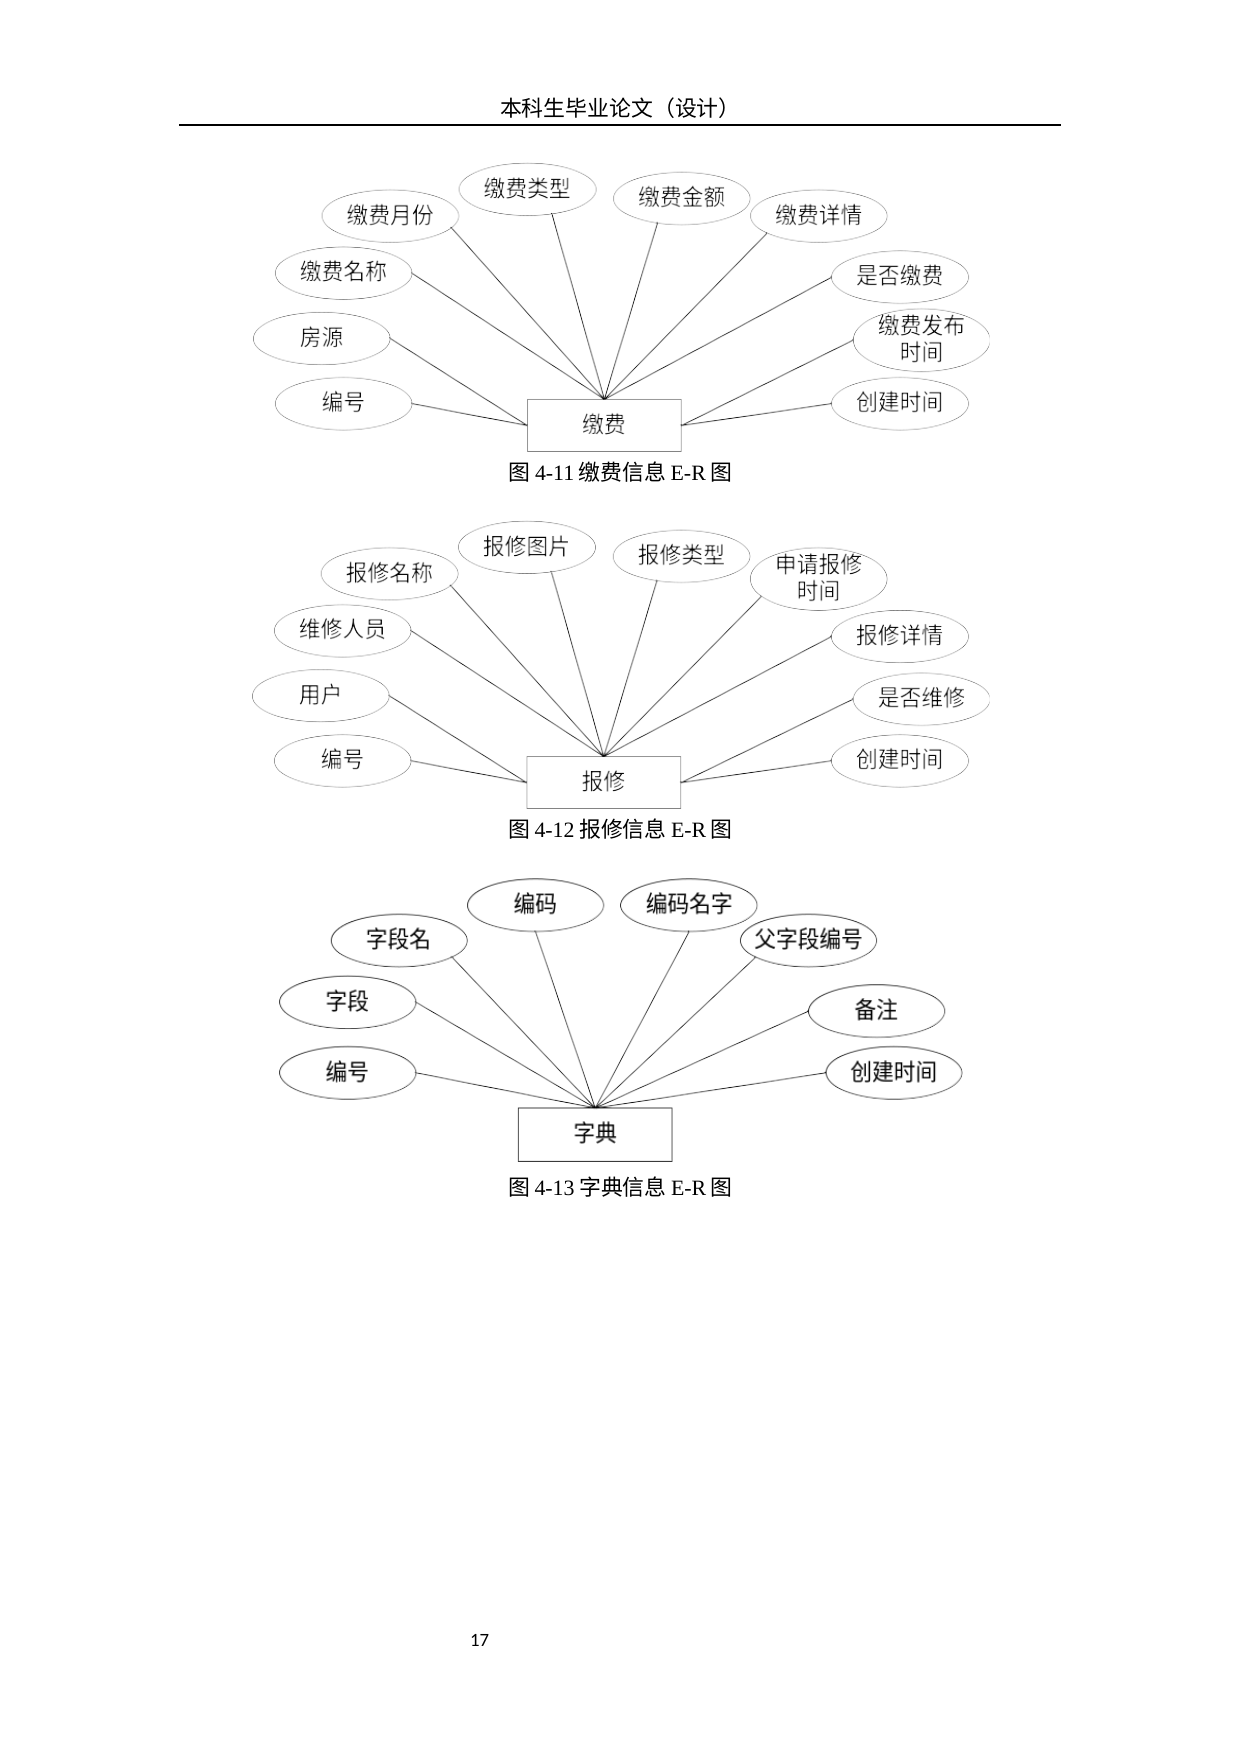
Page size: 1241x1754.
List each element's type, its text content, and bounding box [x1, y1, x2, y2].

text 图4-12报修信息E-R图 [187, 812, 1053, 844]
list 图4-13字典信息E-R图 [187, 1169, 1053, 1202]
text 图4-11缴费信息E-R图 [187, 454, 1053, 487]
